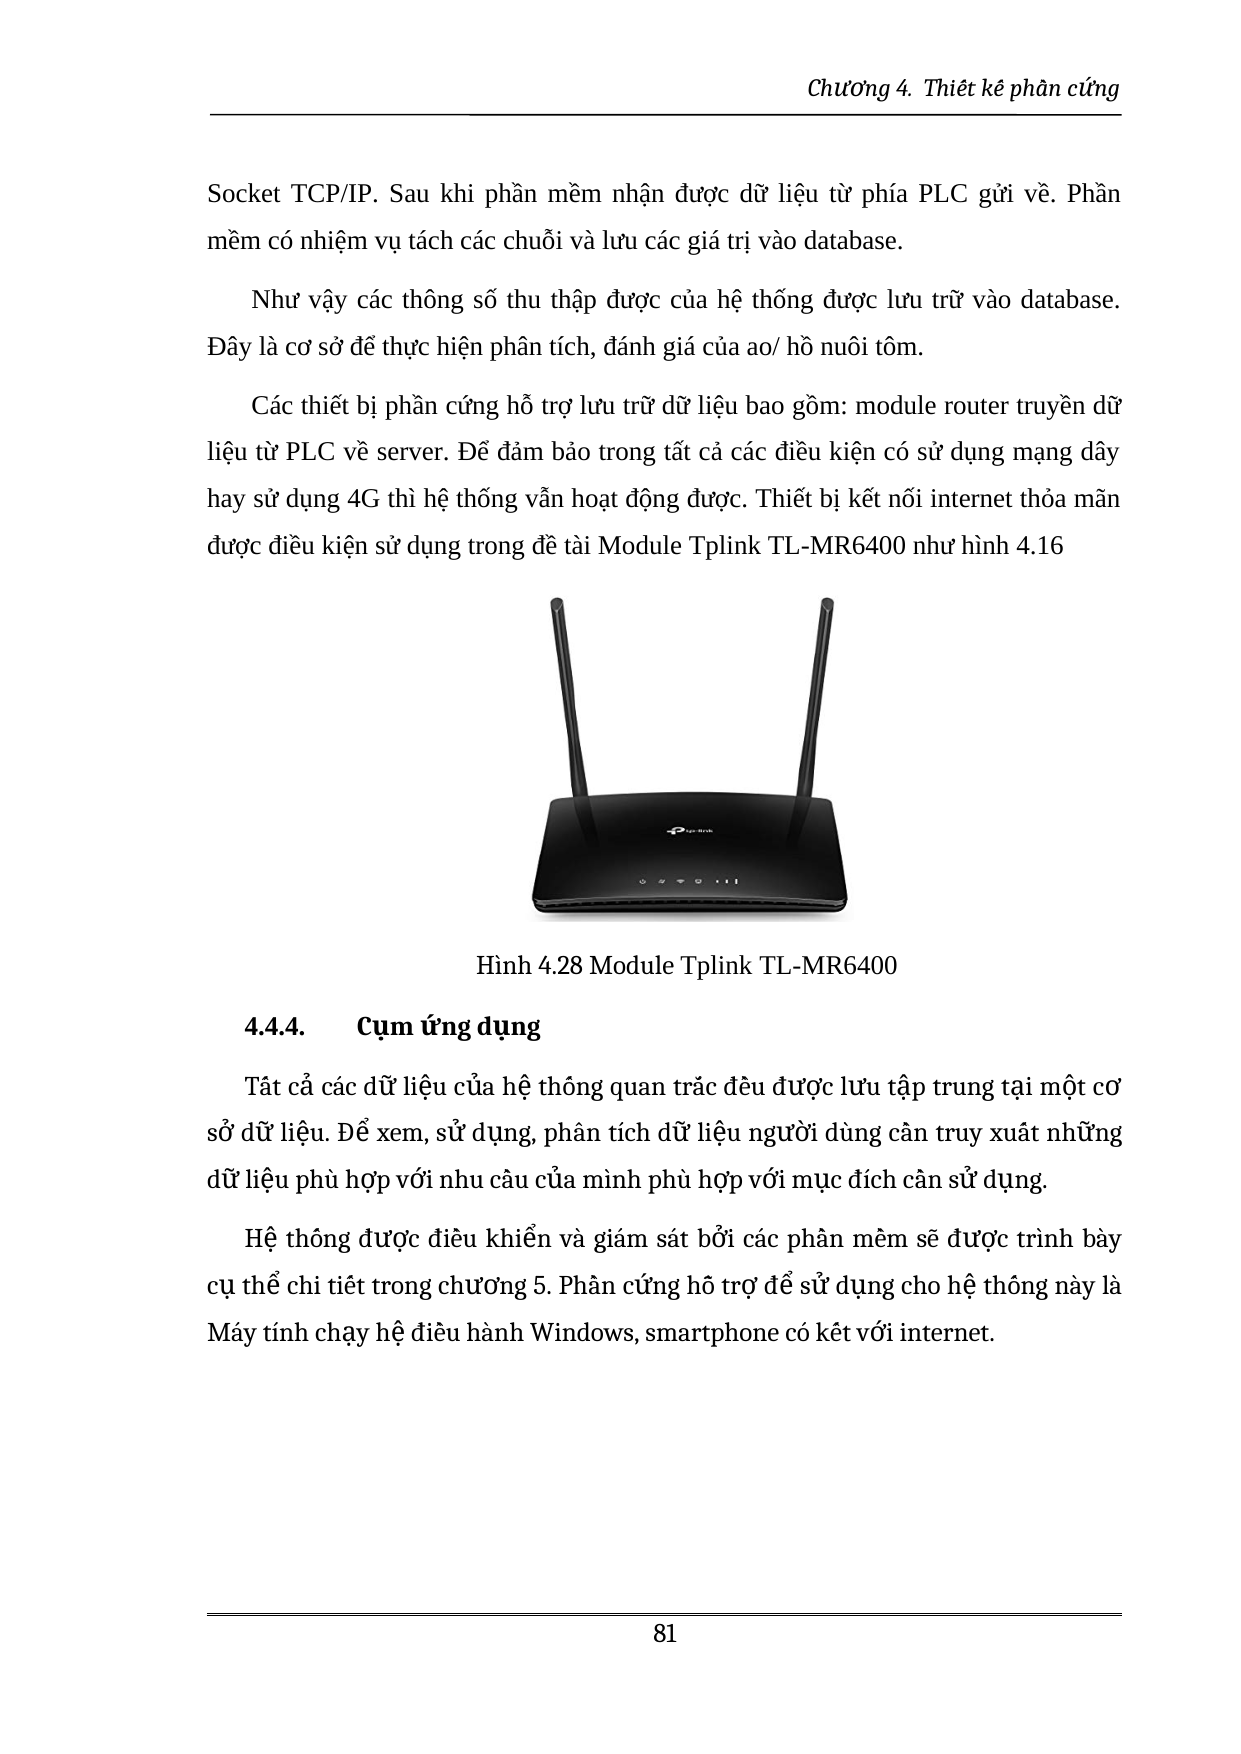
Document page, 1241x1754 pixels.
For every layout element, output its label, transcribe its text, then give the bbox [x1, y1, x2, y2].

text Hệ thống được điều khiển và giám sát bởi các phần mềm sẽ được trình bày cụ thể chi tiết trong chương 5. Phần cứng hỗ trợ để sử dụng cho hệ thống này là Máy tính chạy hệ điều hành Windows, smartphone có kết với internet. [207, 1223, 1122, 1348]
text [207, 177, 1122, 255]
text Các thiết bị phần cứng hỗ trợ lưu trữ dữ liệu bao gồm: module router truyền dữ liệu từ PLC về server. Để đảm bảo trong tất cả các điều kiện có sử dụng mạng dây hay sử dụng 4G thì hệ thống vẫn hoạt động được. Thiết bị kết nối internet thỏa mãn được điều kiện sử dụng trong đề tài Module Tplink TL-MR6400 như hình 4.16 [207, 389, 1122, 560]
subtitle Cụm ứng dụng [244, 1010, 1122, 1042]
text Như vậy các thông số thu thập được của hệ thống được lưu trữ vào database. Đây là cơ sở để thực hiện phân tích, đánh giá của ao/ hồ nuôi tôm. [207, 283, 1122, 361]
picture [519, 588, 854, 922]
text Tất cả các dữ liệu của hệ thống quan trắc đều được lưu tập trung tại một cơ sở dữ liệu. Để xem, sử dụng, phân tích dữ liệu người dùng cần truy xuất những dữ liệu phù hợp với nhu cầu của mình phù hợp với mục đích cần sử dụng. [207, 1071, 1122, 1195]
